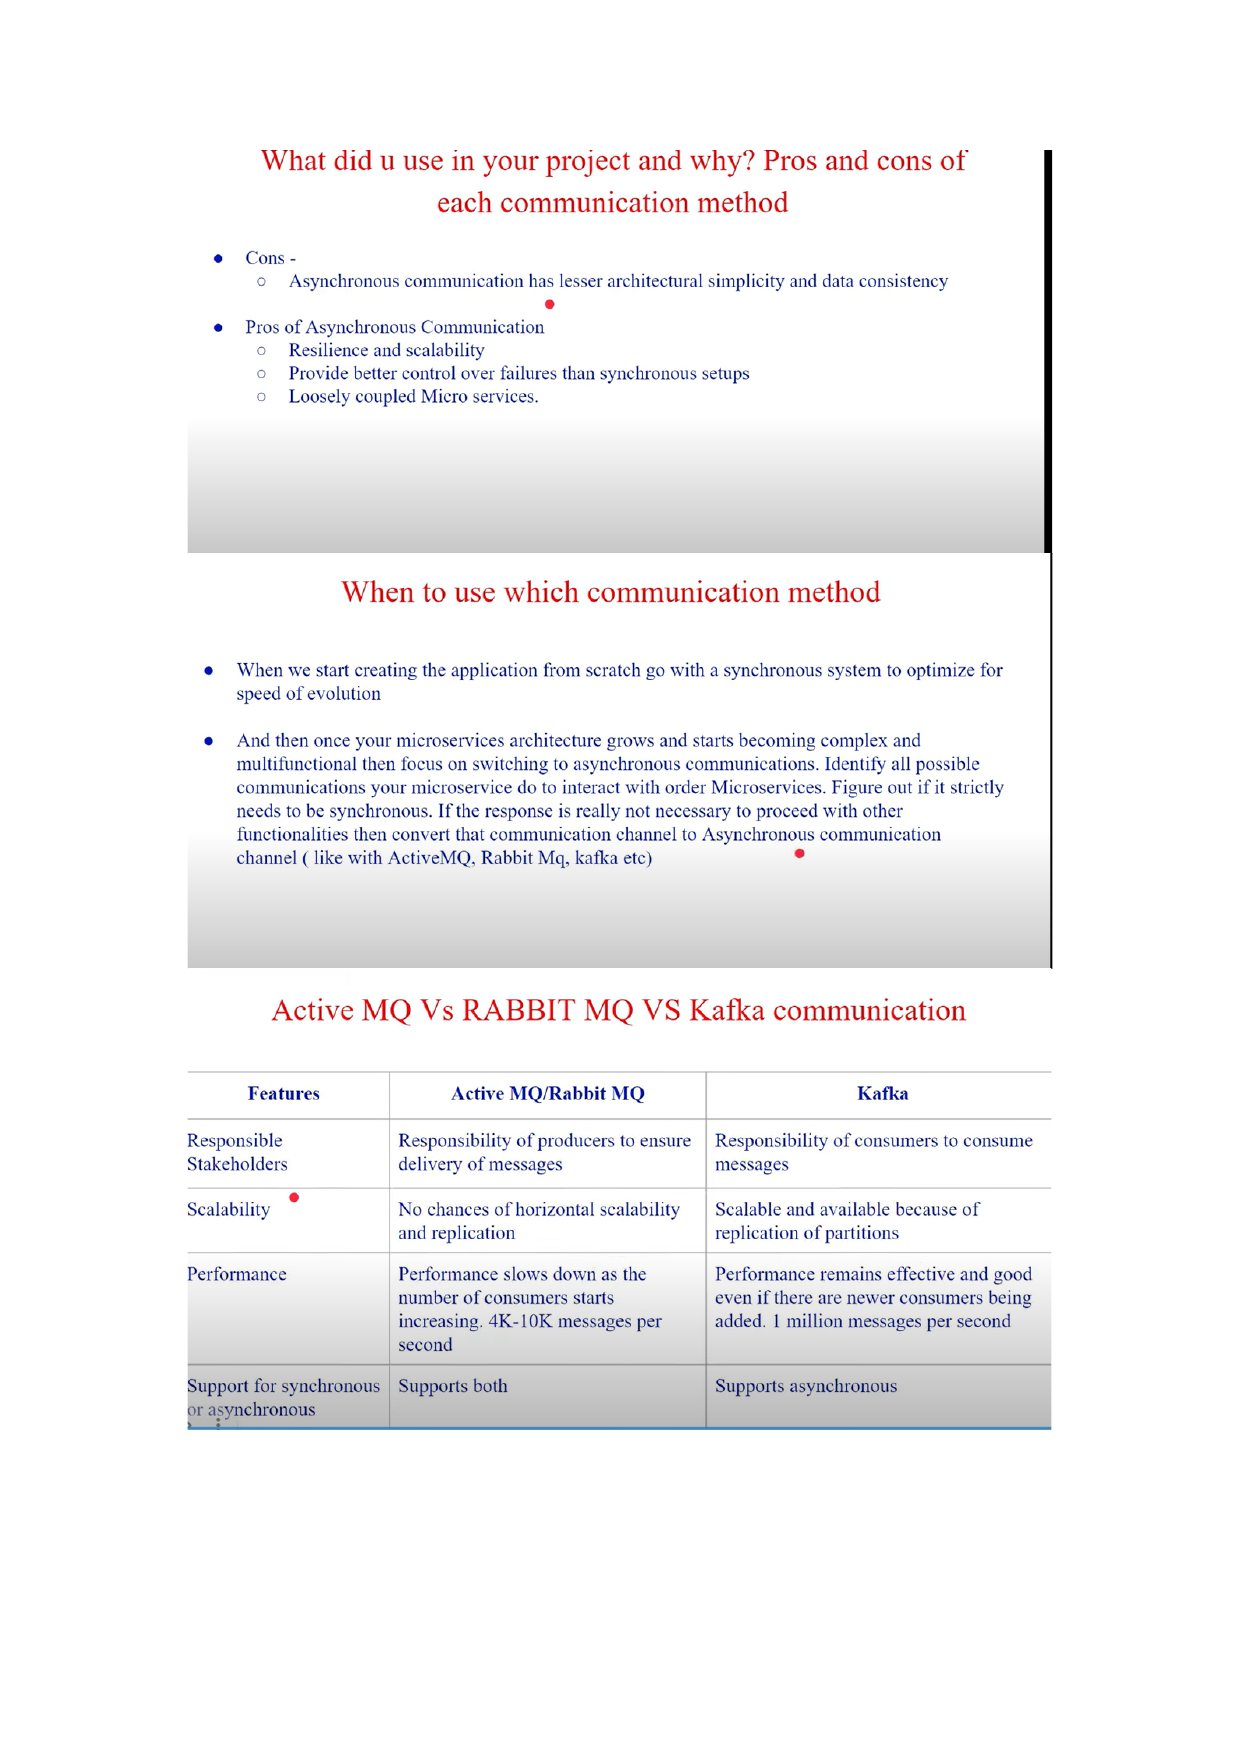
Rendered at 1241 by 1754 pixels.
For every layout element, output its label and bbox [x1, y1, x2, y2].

picture [187, 150, 1053, 1430]
